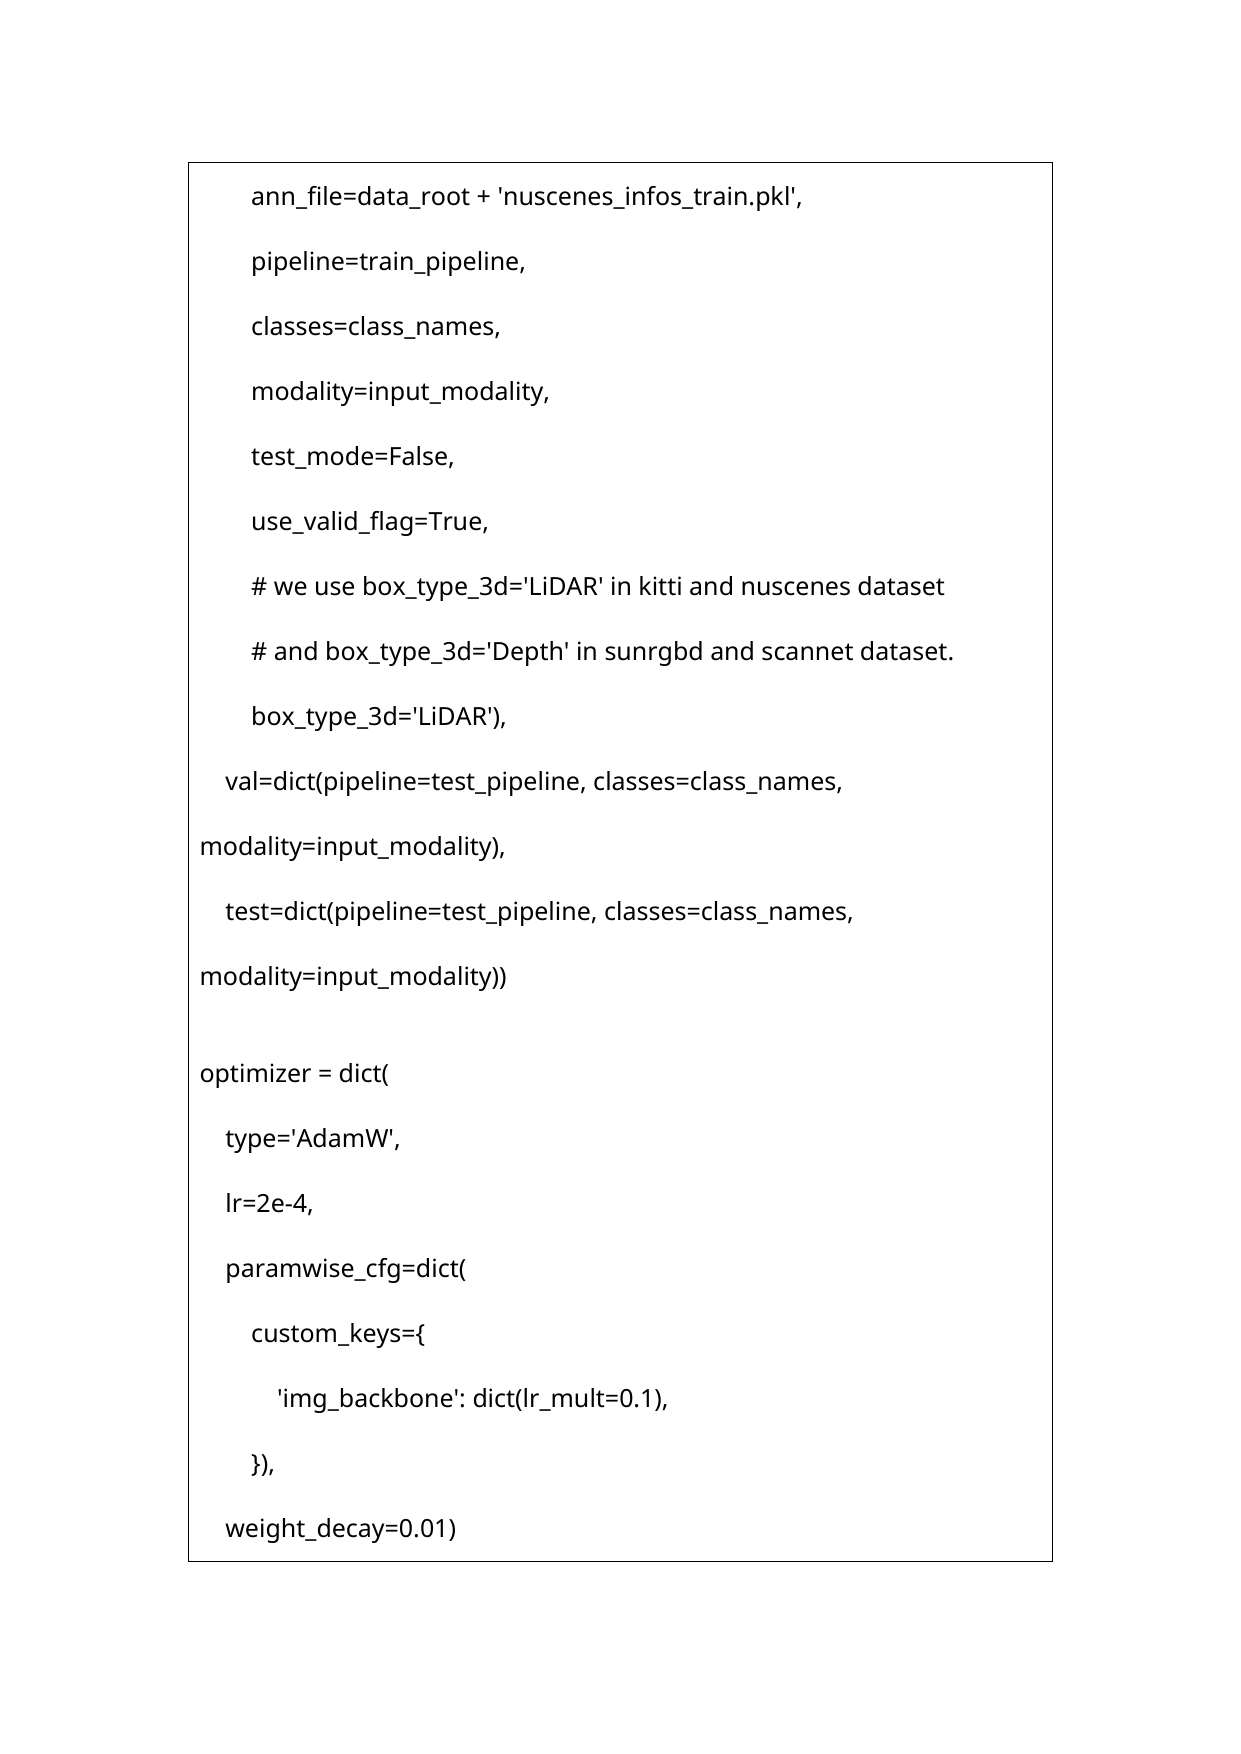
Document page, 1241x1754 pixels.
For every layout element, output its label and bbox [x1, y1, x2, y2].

table_header [189, 163, 1052, 1561]
